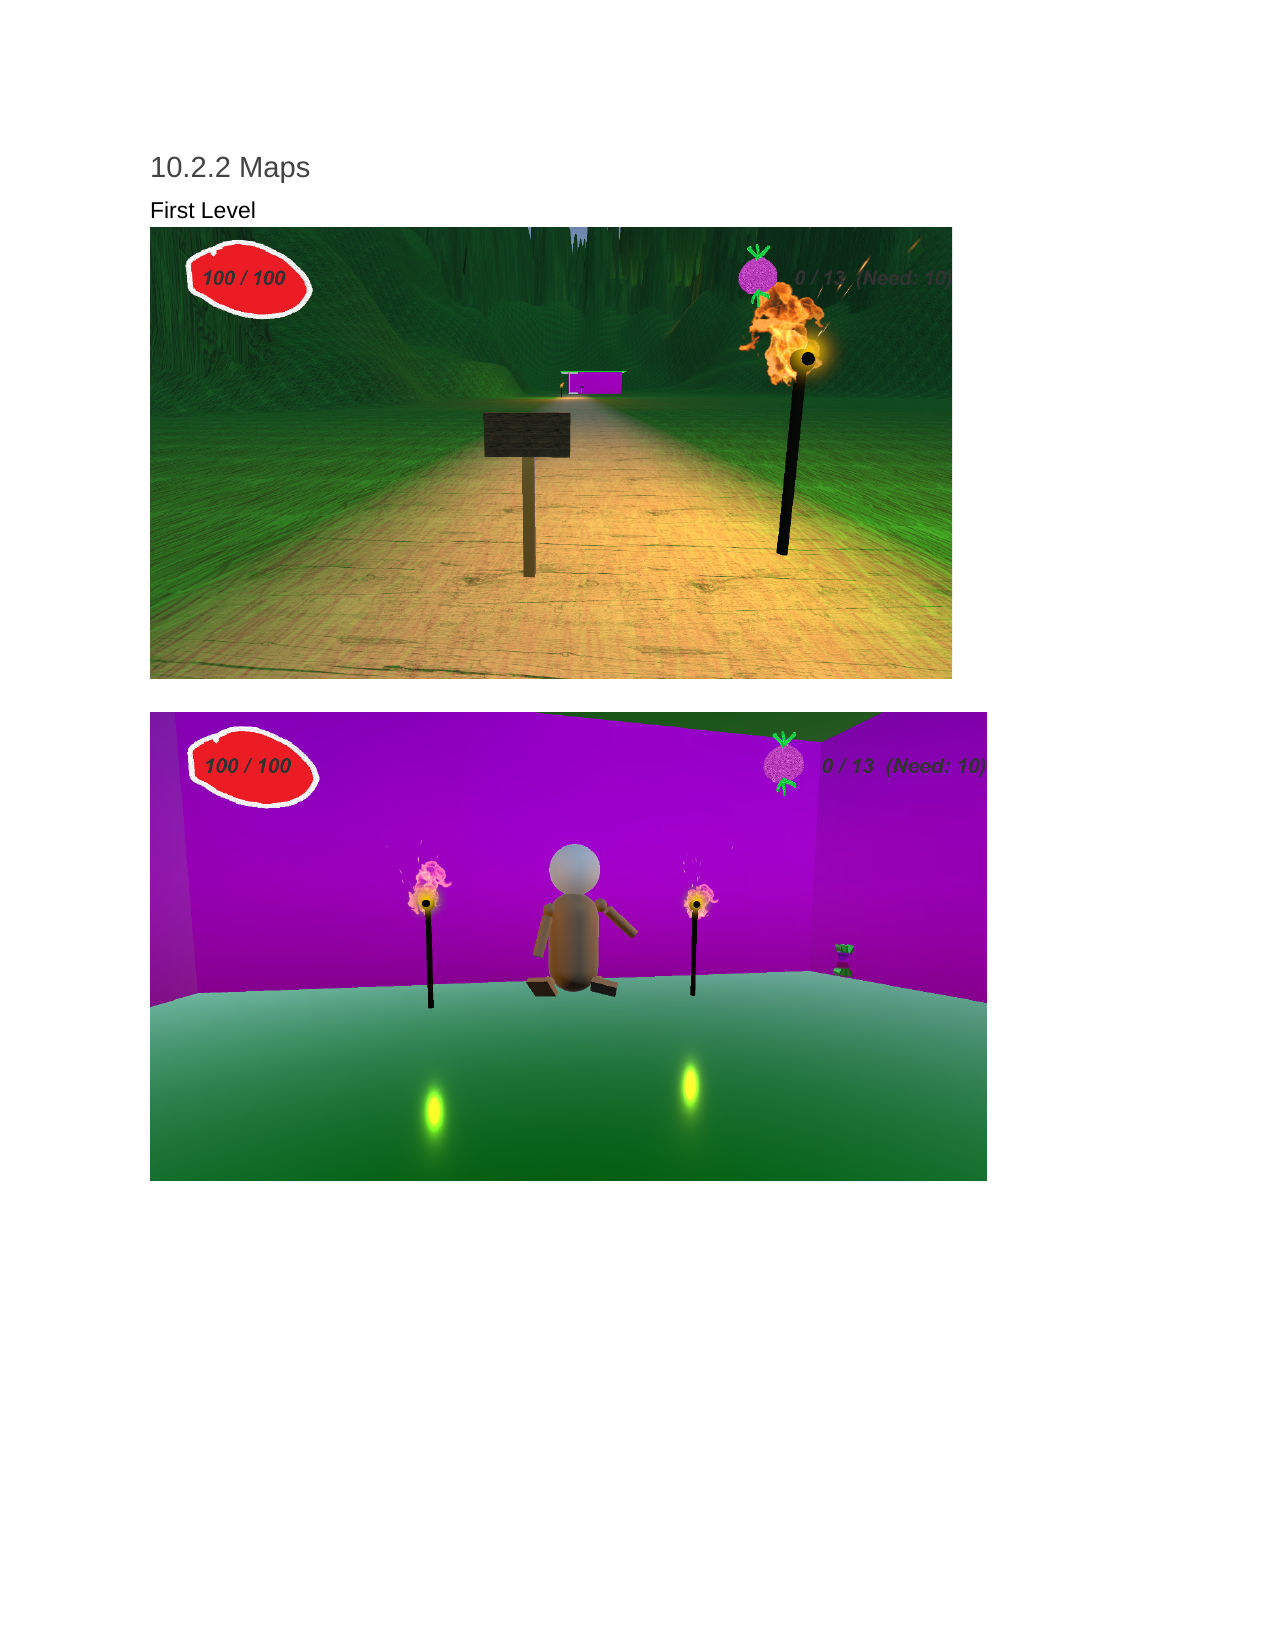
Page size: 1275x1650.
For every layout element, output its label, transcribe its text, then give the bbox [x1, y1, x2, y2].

picture [150, 712, 987, 1181]
picture [150, 227, 953, 679]
text First Level [150, 197, 1125, 223]
subtitle 10.2.2 Maps [150, 150, 1125, 183]
